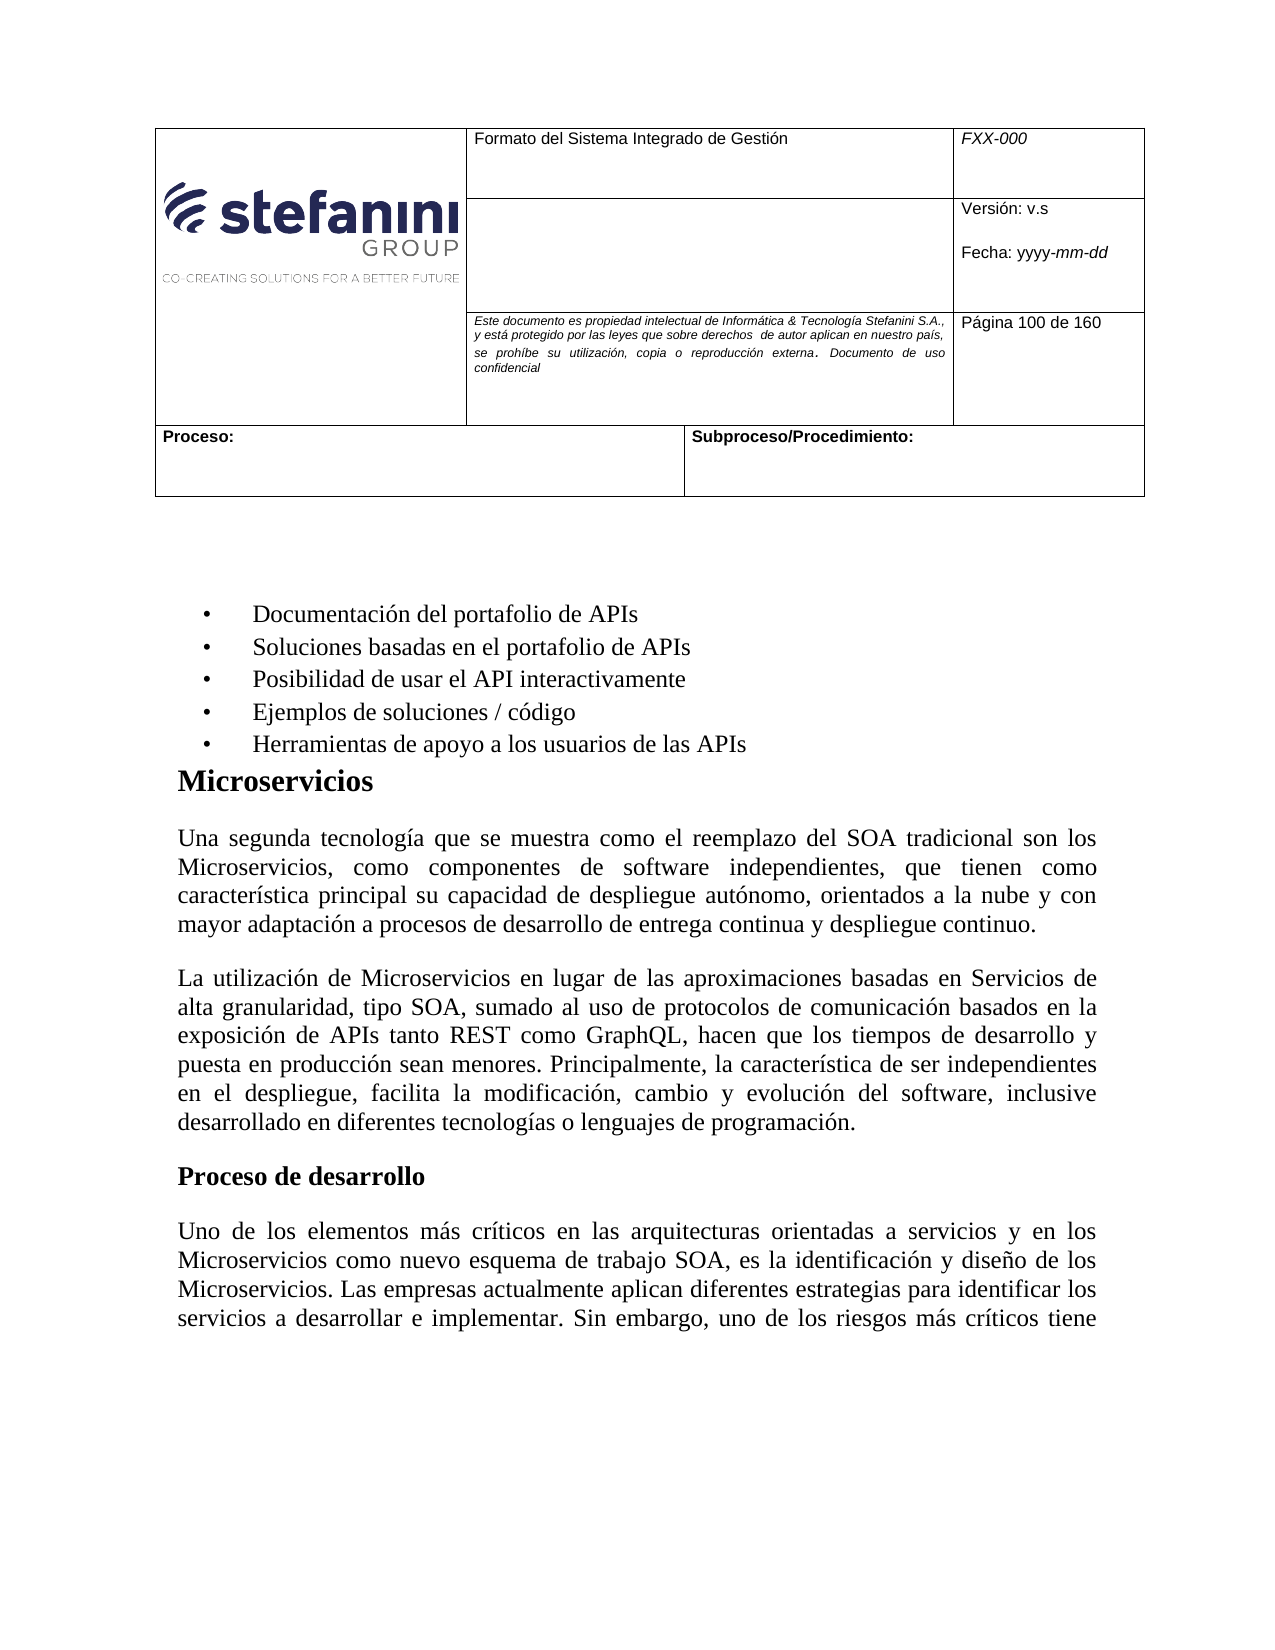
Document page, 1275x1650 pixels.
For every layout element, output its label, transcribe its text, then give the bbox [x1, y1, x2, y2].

text La utilización de Microservicios en lugar de las aproximaciones basadas en Servicios de alta granularidad, tipo SOA, sumado al uso de protocolos de comunicación basados en la exposición de APIs tanto REST como GraphQL, hacen que los tiempos de desarrollo y puesta en producción sean menores. Principalmente, la característica de ser independientes en el despliegue, facilita la modificación, cambio y evolución del software, inclusive desarrollado en diferentes tecnologías o lenguajes de programación. [177, 963, 1098, 1135]
subtitle Microservicios [177, 762, 1098, 798]
text Una segunda tecnología que se muestra como el reemplazo del SOA tradicional son los Microservicios, como componentes de software independientes, que tienen como característica principal su capacidad de despliegue autónomo, orientados a la nube y con mayor adaptación a procesos de desarrollo de entrega continua y despliegue continuo. [177, 823, 1098, 938]
list Documentación del portafolio de APIs [202, 599, 1098, 628]
picture [162, 182, 460, 286]
list Soluciones basadas en el portafolio de APIs [202, 632, 1098, 661]
list Herramientas de apoyo a los usuarios de las APIs [202, 729, 1098, 758]
text Uno de los elementos más críticos en las arquitecturas orientadas a servicios y en los Microservicios como nuevo esquema de trabajo SOA, es la identificación y diseño de los Microservicios. Las empresas actualmente aplican diferentes estrategias para identificar los servicios a desarrollar e implementar. Sin embargo, uno de los riesgos más críticos tiene que ver con el crecimiento descontrolado de Microservicios, que no tienen una alineación clara con el negocio. [177, 1216, 1098, 1331]
list Posibilidad de usar el API interactivamente [202, 664, 1098, 693]
subtitle Proceso de desarrollo [177, 1160, 1098, 1191]
list Ejemplos de soluciones / código [202, 697, 1098, 726]
